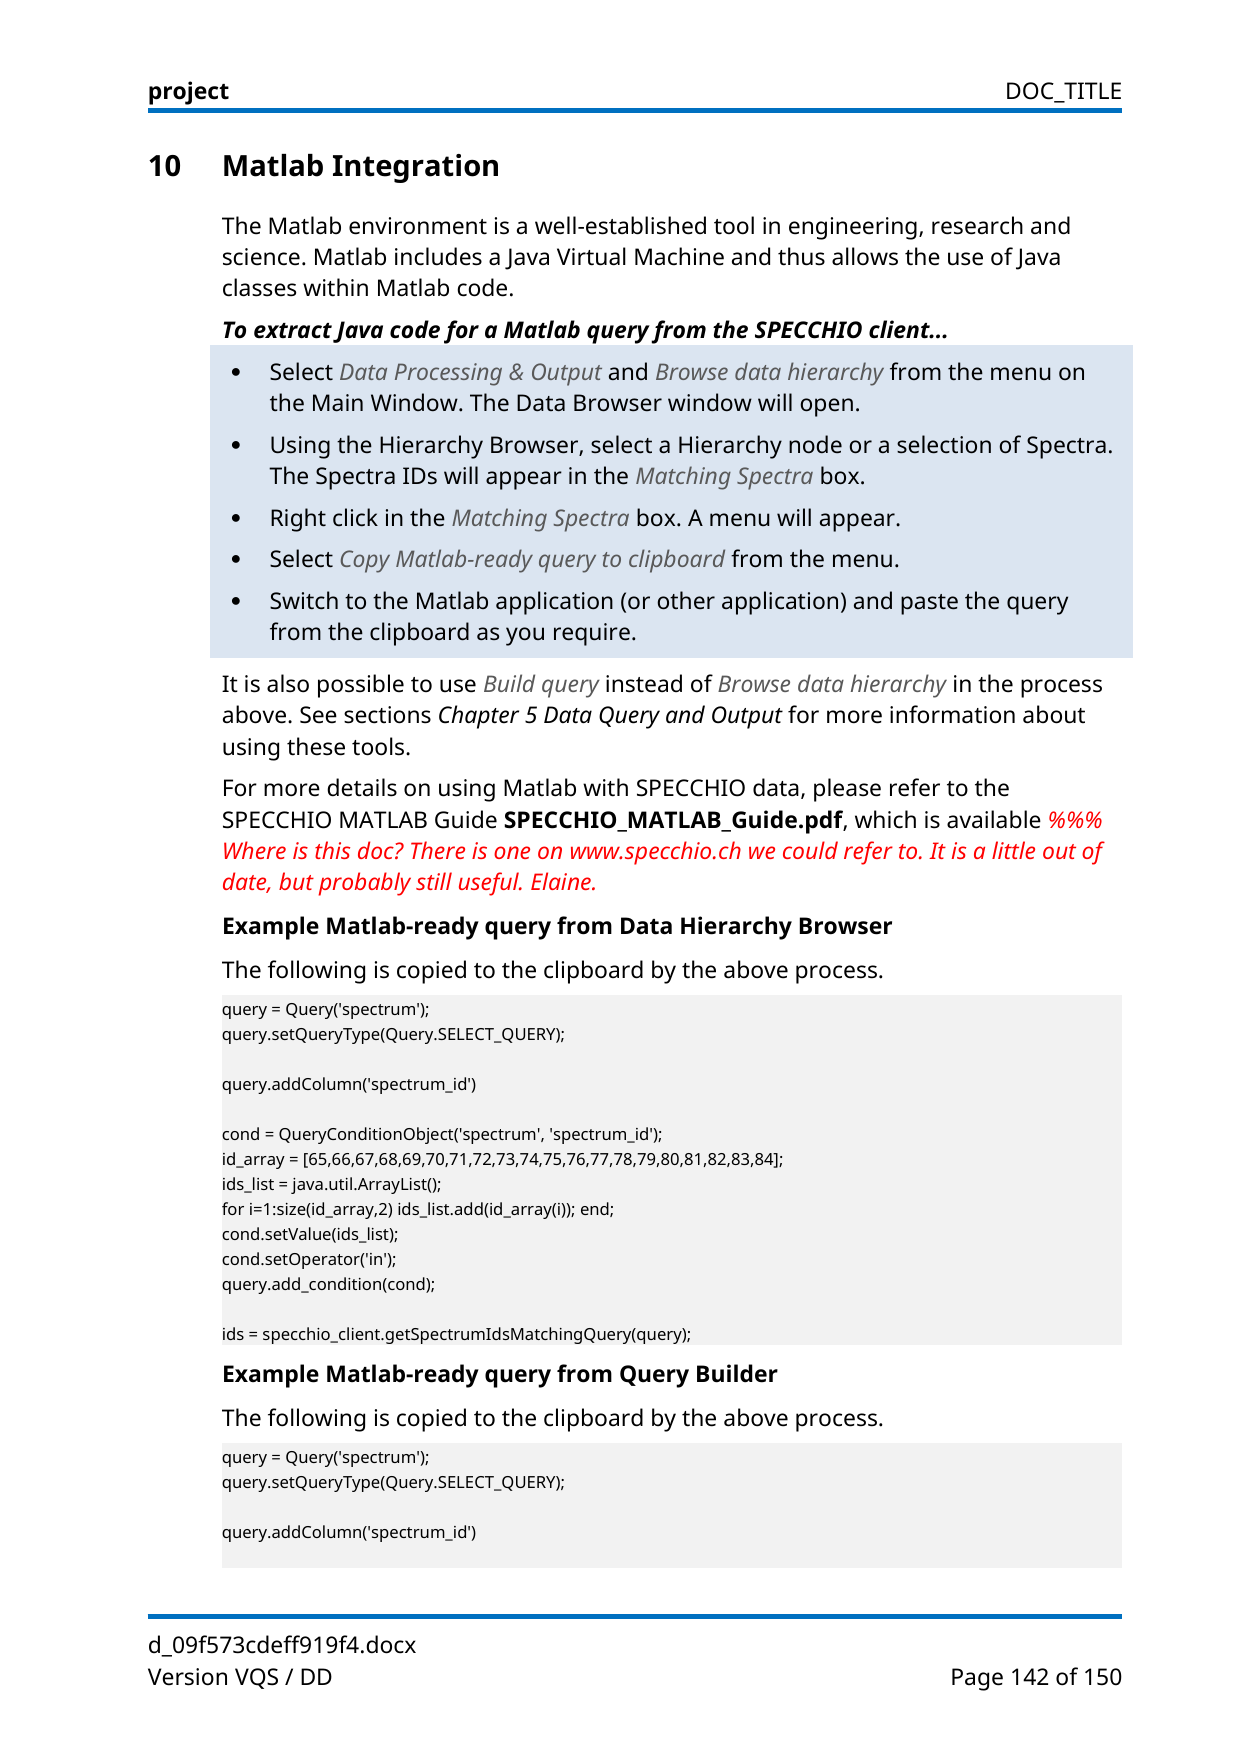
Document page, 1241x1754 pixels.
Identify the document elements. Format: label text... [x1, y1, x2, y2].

text cond.setValue(ids_list); [222, 1220, 1122, 1245]
subtitle To extract Java code for a Matlab query from the SPECCHIO client... [222, 314, 1122, 345]
text The Matlab environment is a well-established tool in engineering, research and science. Matlab includes a Java Virtual Machine and thus allows the use of Java classes within Matlab code. [222, 210, 1122, 304]
text query.setQueryType(Query.SELECT_QUERY); [222, 1468, 1122, 1493]
subtitle Example Matlab-ready query from Query Builder [222, 1358, 1122, 1389]
text query.setQueryType(Query.SELECT_QUERY); [222, 1020, 1122, 1045]
text The following is copied to the clipboard by the above process. [222, 954, 1122, 985]
subtitle Example Matlab-ready query from Data Hierarchy Browser [222, 910, 1122, 941]
text ids = specchio_client.getSpectrumIdsMatchingQuery(query); [222, 1320, 1122, 1345]
subtitle Matlab Integration [148, 145, 1122, 185]
text The following is copied to the clipboard by the above process. [222, 1402, 1122, 1433]
text query.addColumn('spectrum_id') [222, 1518, 1122, 1543]
table_header Select Data Processing & Output and Browse data hierarchy from the menu on the Main Window. The Data Browser window will open. Using the Hierarchy Browser, select a Hierarchy node or a selection of Spectra. The Spectra IDs will appear in the Matching Spectra box. Right click in the Matching Spectra box. A menu will appear. Select Copy Matlab-ready query to clipboard from the menu. Switch to the Matlab application (or other application) and paste the query from the clipboard as you require. [210, 345, 1133, 658]
text ids_list = java.util.ArrayList(); [222, 1170, 1122, 1195]
text cond.setOperator('in'); [222, 1245, 1122, 1270]
text query.add_condition(cond); [222, 1270, 1122, 1295]
text For more details on using Matlab with SPECCHIO data, please refer to the SPECCHIO MATLAB Guide SPECCHIO_MATLAB_Guide.pdf, which is available %%% Where is this doc? There is one on www.specchio.ch we could refer to. It is a little out of date, but probably still useful. Elaine. [222, 772, 1122, 897]
text query = Query('spectrum'); [222, 995, 1122, 1020]
text id_array = [65,66,67,68,69,70,71,72,73,74,75,76,77,78,79,80,81,82,83,84]; [222, 1145, 1122, 1170]
text cond = QueryConditionObject('spectrum', 'spectrum_id'); [222, 1120, 1122, 1145]
text query = Query('spectrum'); [222, 1443, 1122, 1468]
text query.addColumn('spectrum_id') [222, 1070, 1122, 1095]
text for i=1:size(id_array,2) ids_list.add(id_array(i)); end; [222, 1195, 1122, 1220]
